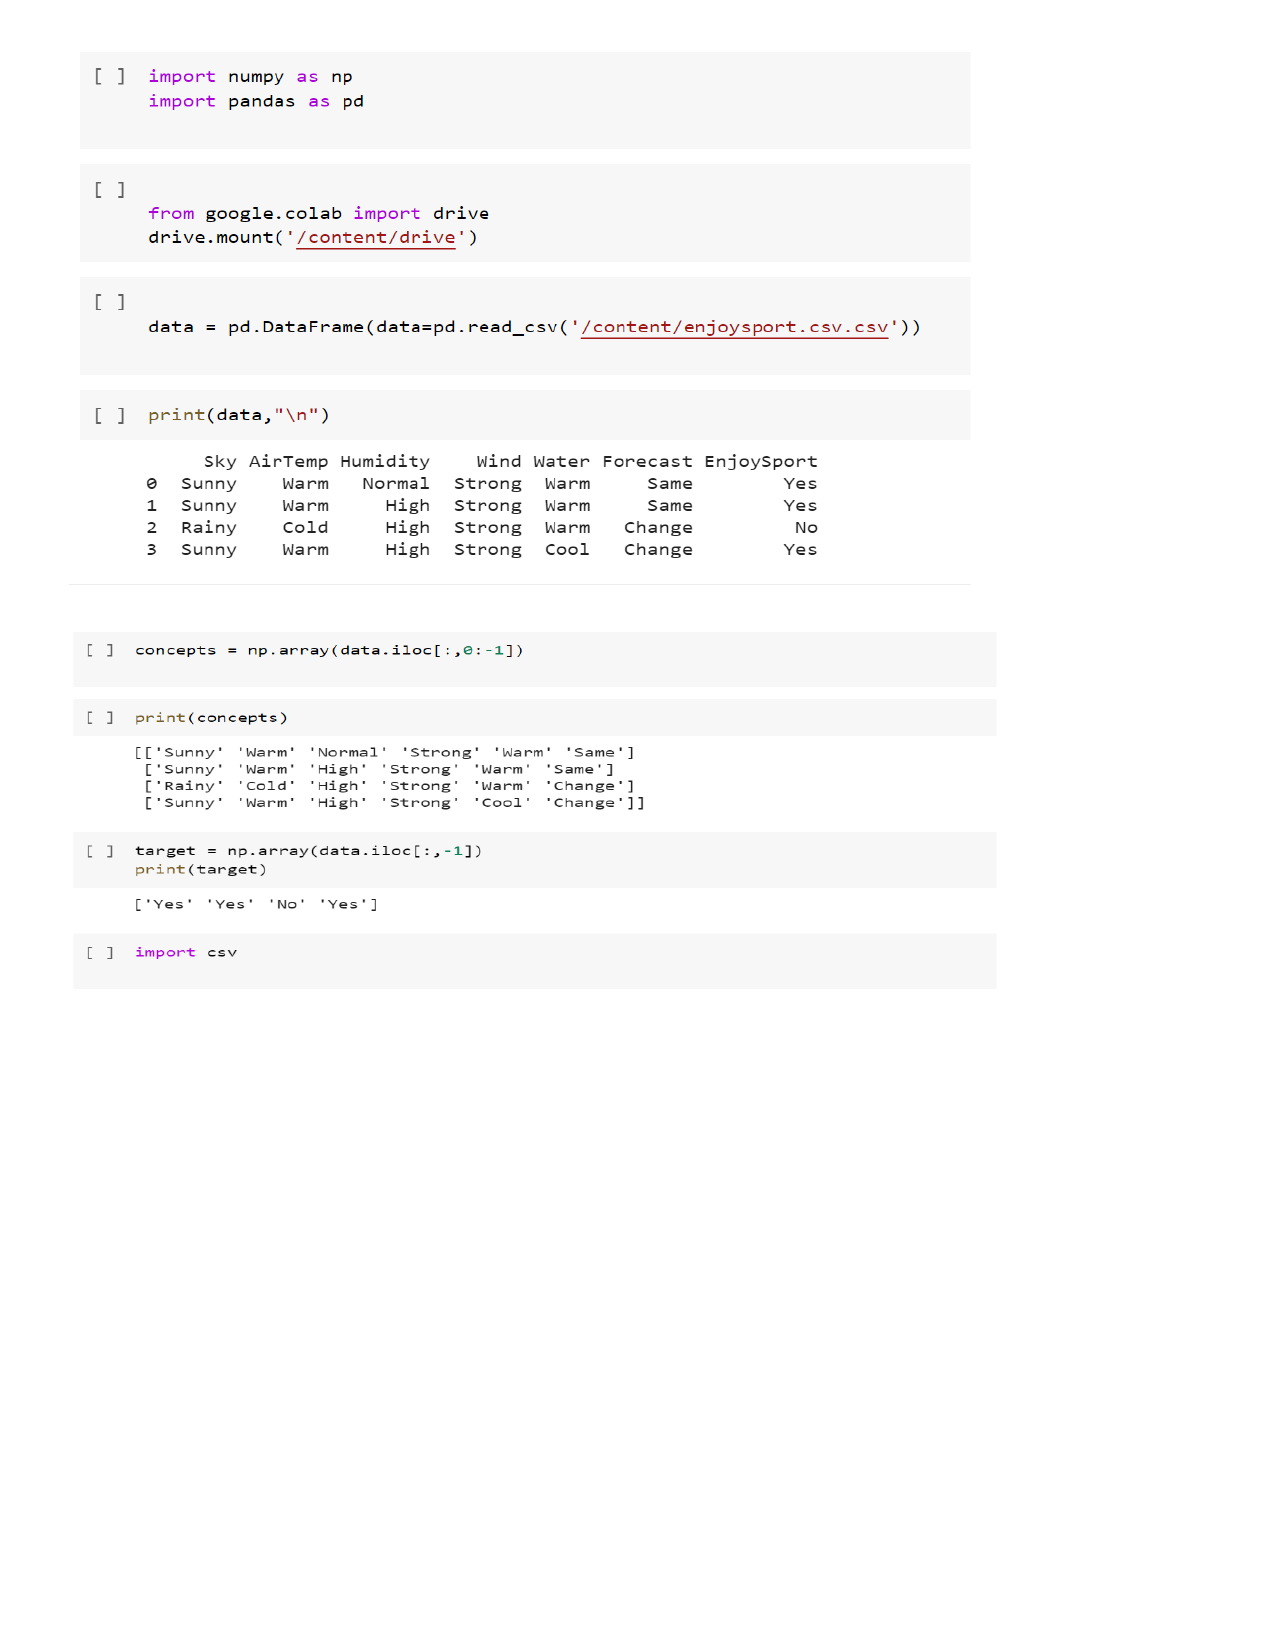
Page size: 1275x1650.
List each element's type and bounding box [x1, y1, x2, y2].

picture [68, 52, 971, 585]
picture [73, 632, 997, 989]
